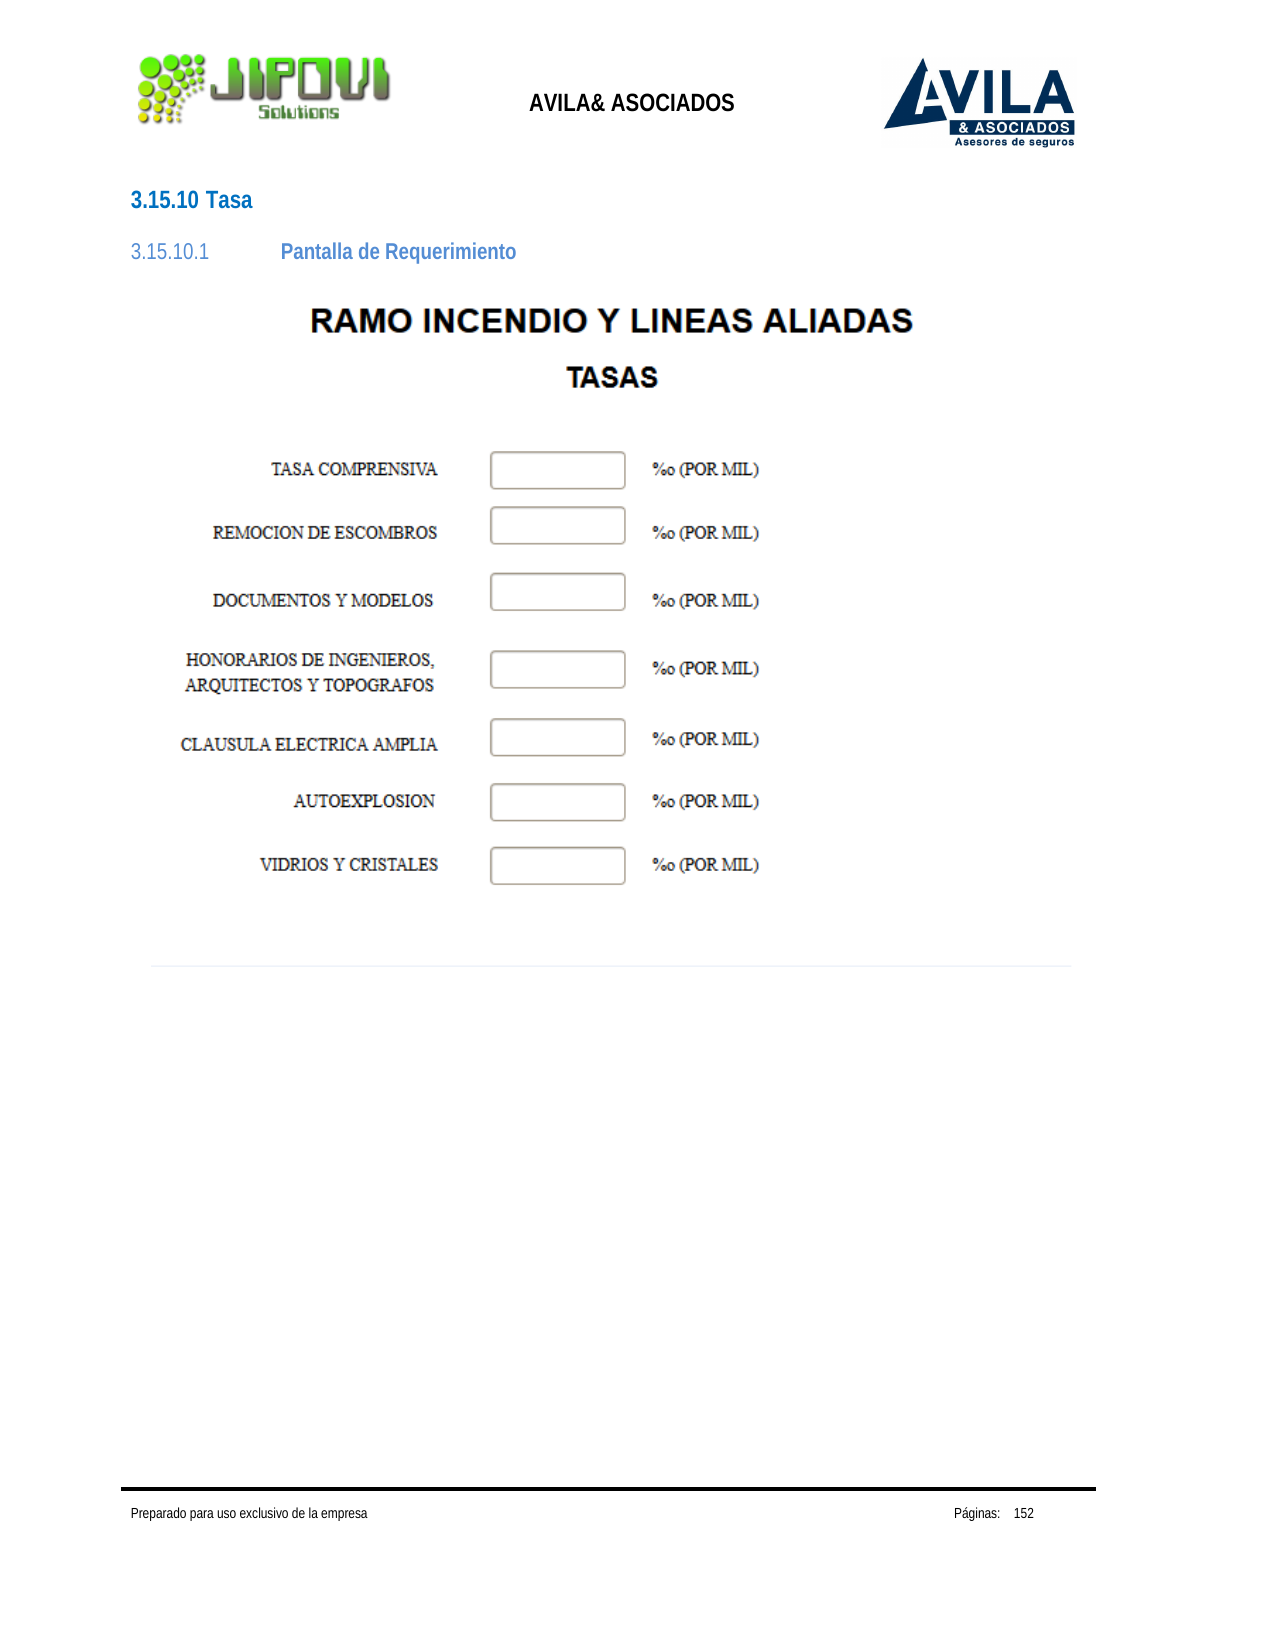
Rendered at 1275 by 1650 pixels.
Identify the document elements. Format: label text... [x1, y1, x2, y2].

picture [151, 289, 1072, 967]
subtitle Tasa [131, 184, 1092, 213]
picture [881, 57, 1077, 148]
subtitle Pantalla de Requerimiento [131, 238, 1092, 264]
picture [131, 47, 394, 128]
